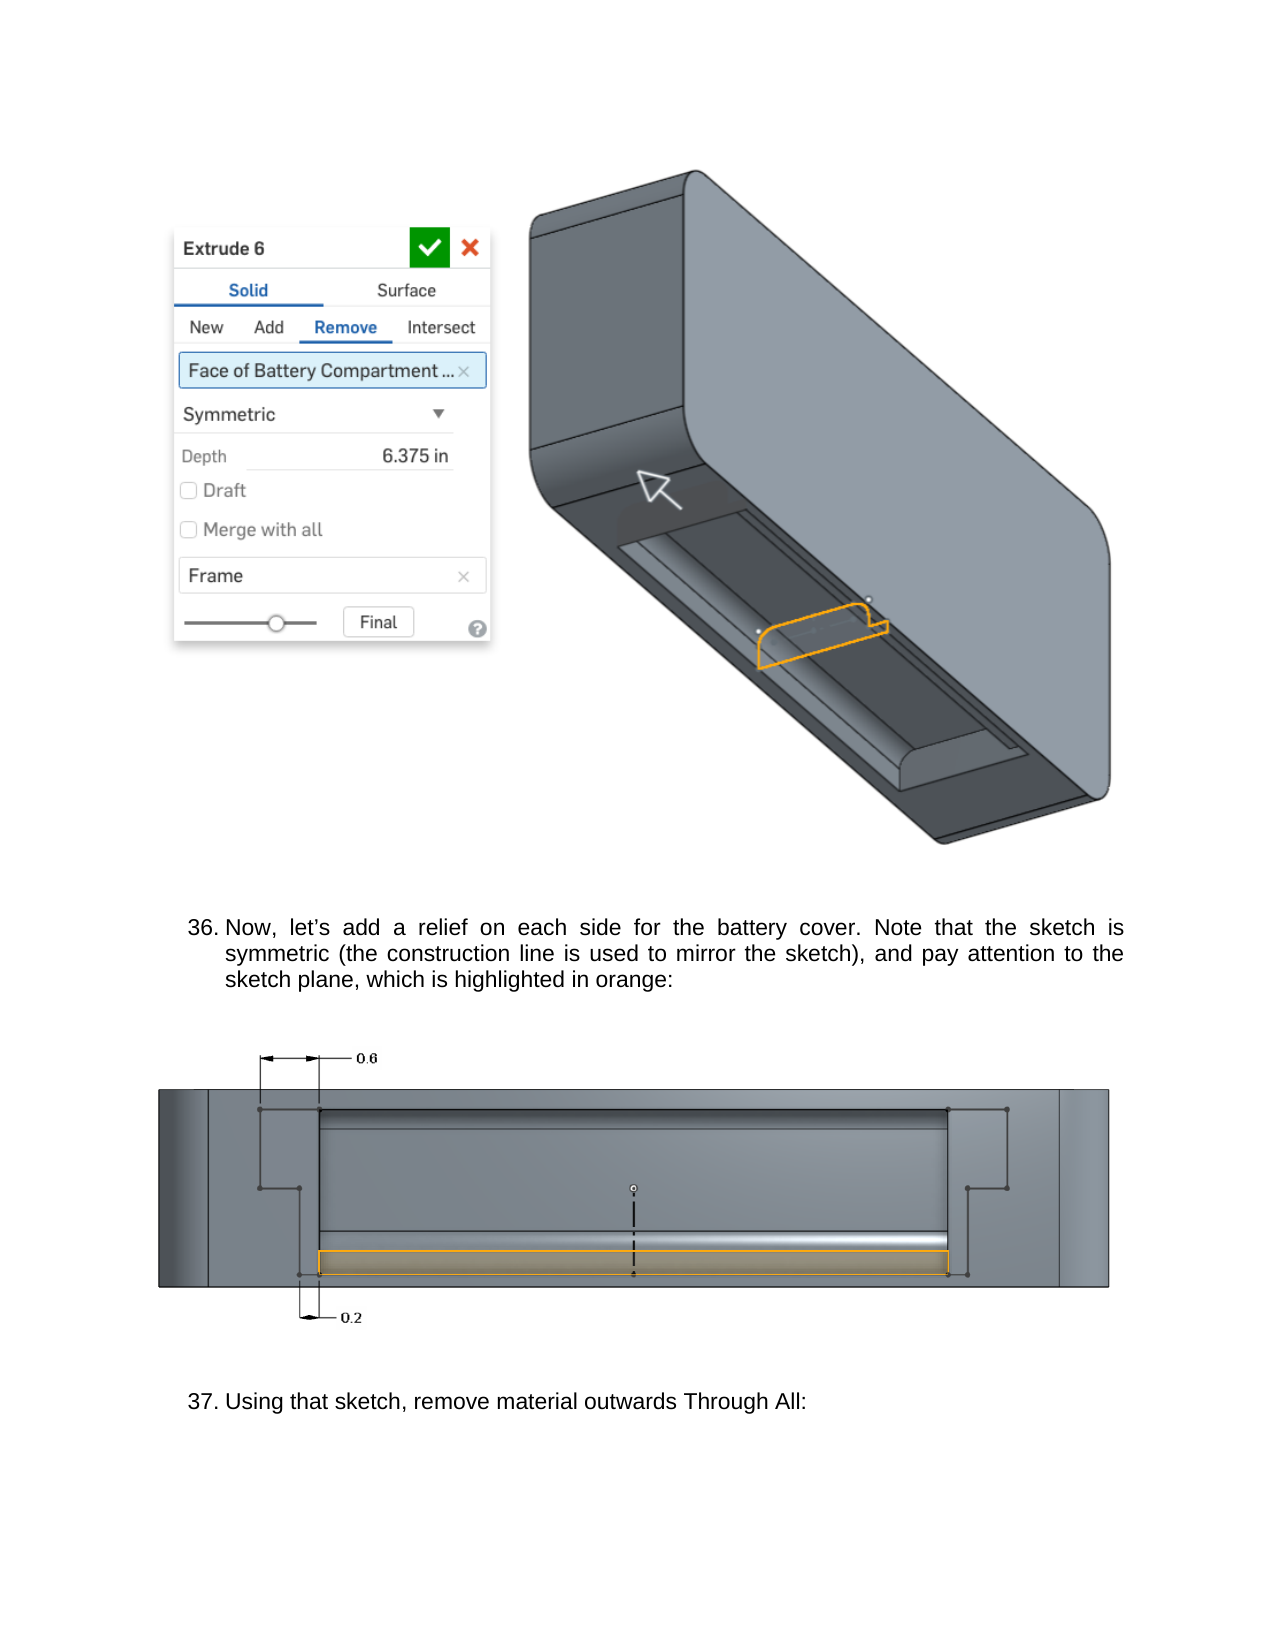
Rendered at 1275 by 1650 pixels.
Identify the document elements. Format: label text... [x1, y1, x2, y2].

picture [150, 150, 1125, 861]
list Using that sketch, remove material outwards Through All: [187, 1388, 1125, 1414]
picture [150, 1045, 1125, 1336]
list Now, let’s add a relief on each side for the battery cover. Note that the sketch is symmetric (the construction line is used to mirror the sketch), and pay attention to the sketch plane, which is highlighted in orange: [187, 913, 1125, 992]
